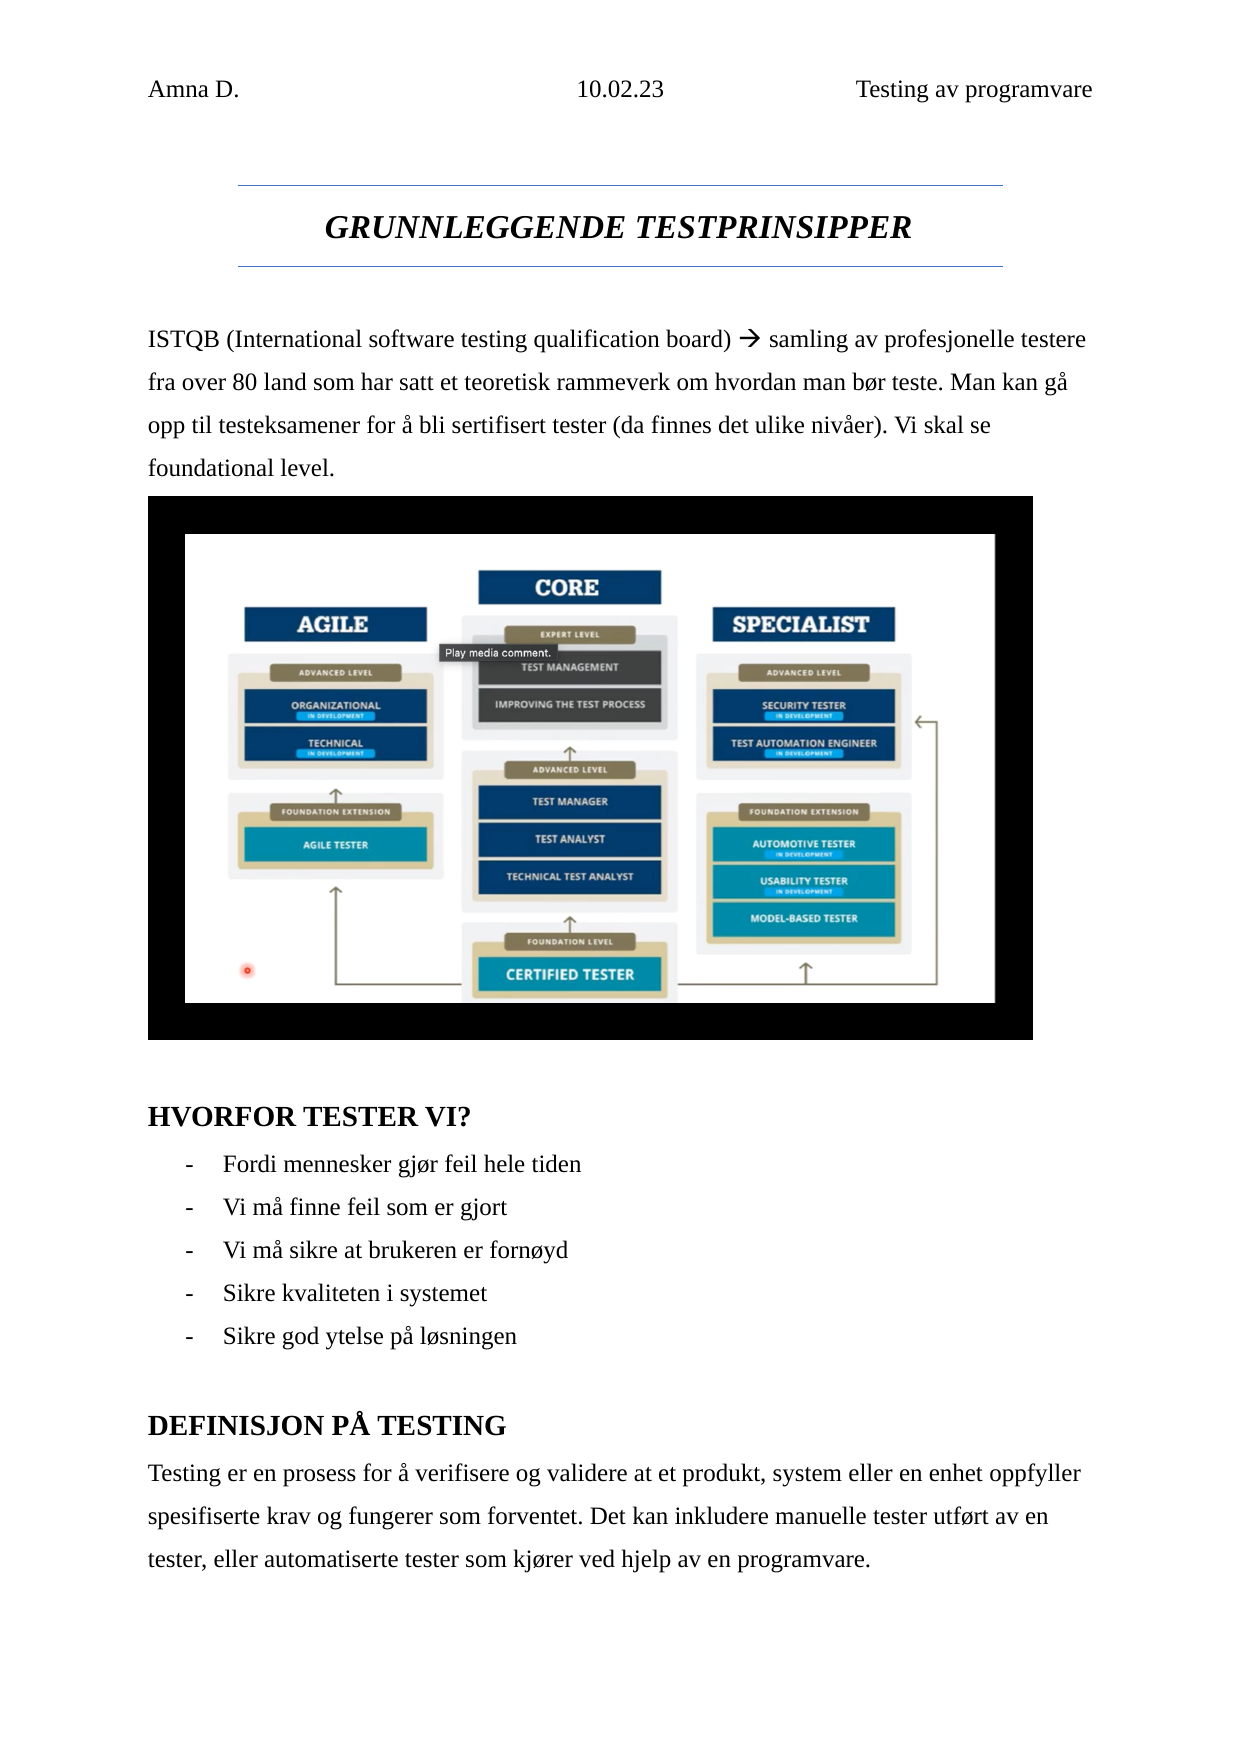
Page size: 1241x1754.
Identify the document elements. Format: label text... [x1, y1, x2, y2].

list Sikre god ytelse på løsningen [185, 1321, 1093, 1350]
list Sikre kvaliteten i systemet [185, 1278, 1093, 1307]
picture [185, 534, 996, 1003]
text Testing er en prosess for å verifisere og validere at et produkt, system eller en enhet oppfyller spesifiserte krav og fungerer som forventet. Det kan inkludere manuelle tester utført av en tester, eller automatiserte tester som kjører ved hjelp av en programvare. [148, 1458, 1093, 1573]
list Vi må sikre at brukeren er fornøyd [185, 1235, 1093, 1264]
text ISTQB (International software testing qualification board) samling av profesjonelle testere fra over 80 land som har satt et teoretisk rammeverk om hvordan man bør teste. Man kan gå opp til testeksamener for å bli sertifisert tester (da finnes det ulike nivåer). Vi skal se foundational level. [148, 324, 1093, 482]
text HVORFOR TESTER VI? [148, 1099, 1093, 1132]
text GRUNNLEGGENDE TESTPRINSIPPER [238, 186, 1003, 266]
list Vi må finne feil som er gjort [185, 1192, 1093, 1221]
list Fordi mennesker gjør feil hele tiden [185, 1149, 1093, 1178]
text DEFINISJON PÅ TESTING [148, 1408, 1093, 1441]
